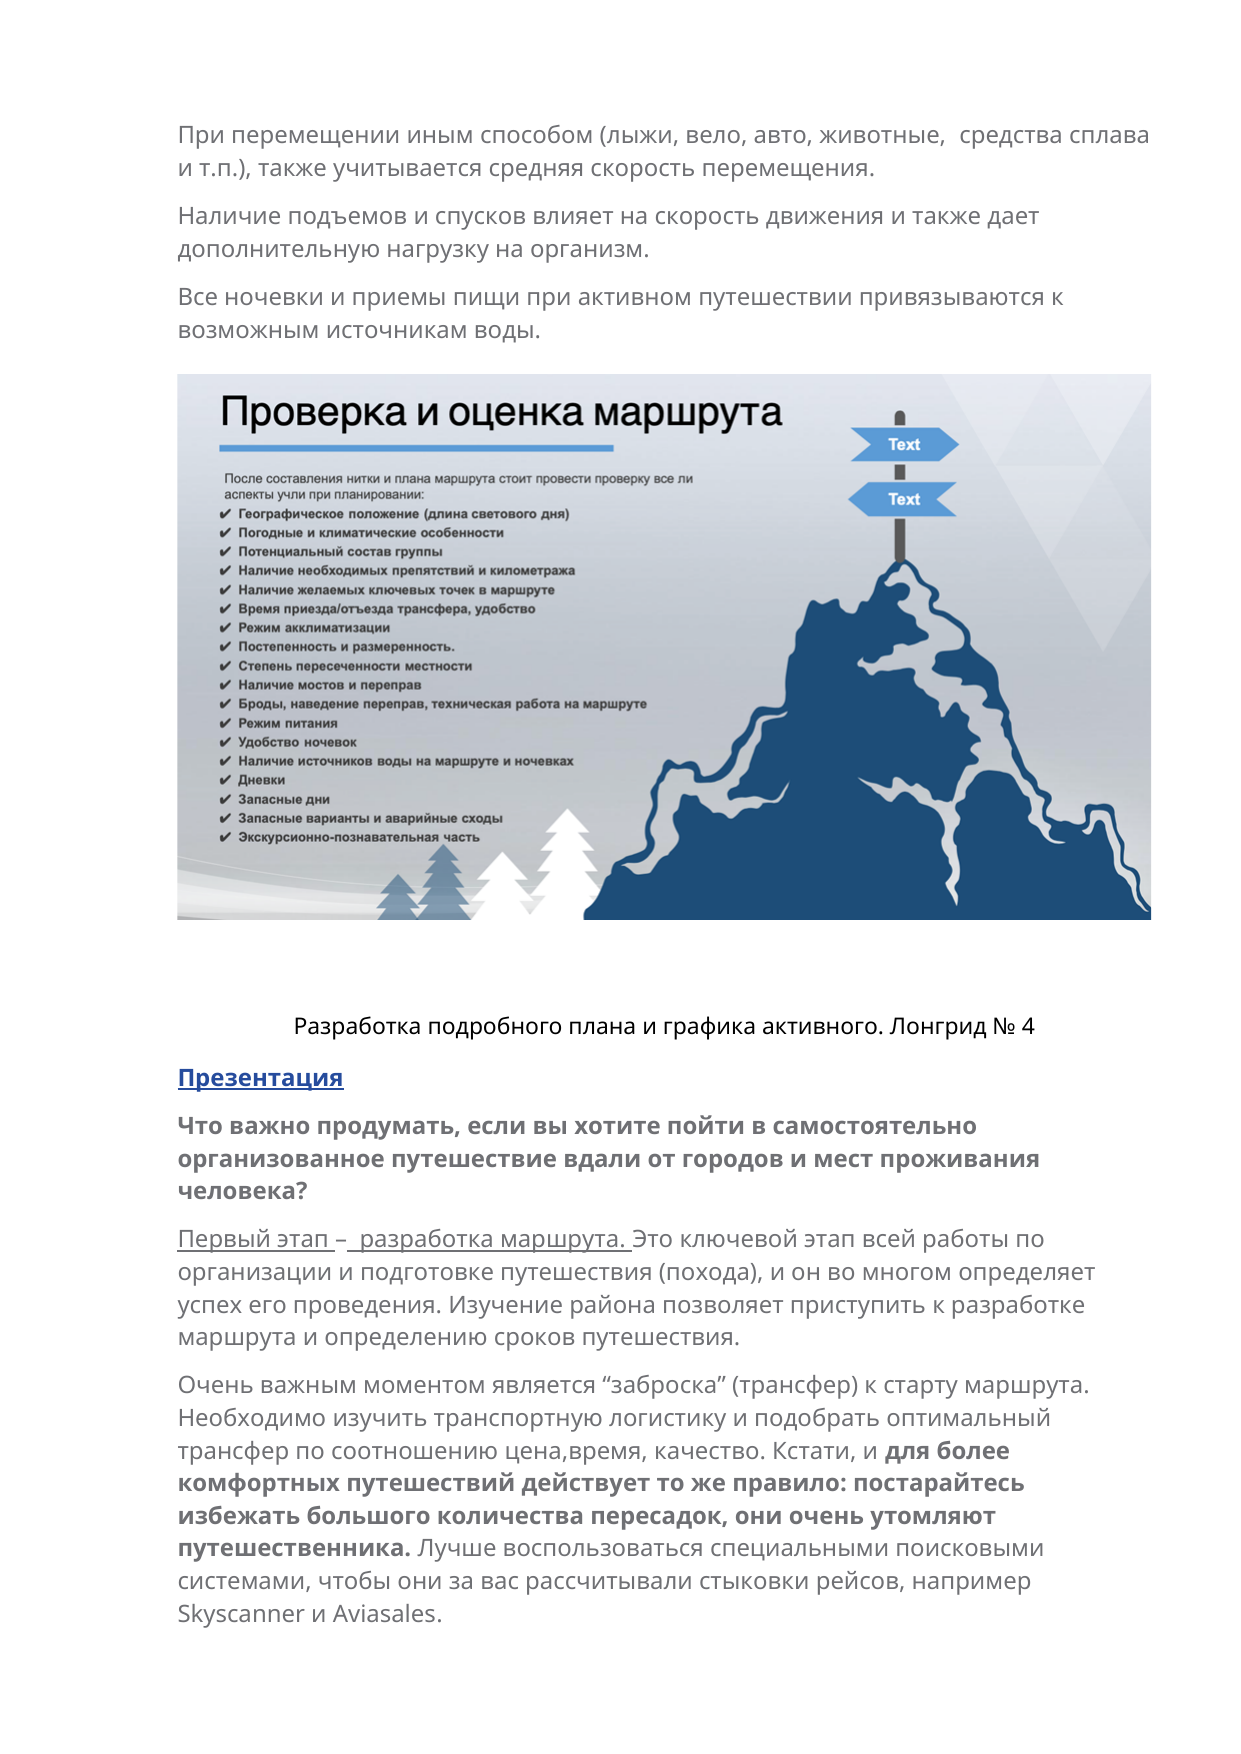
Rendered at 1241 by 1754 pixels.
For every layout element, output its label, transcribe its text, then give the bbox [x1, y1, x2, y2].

text Презентация [177, 1061, 1152, 1093]
text Что важно продумать, если вы хотите пойти в самостоятельно организованное путешествие вдали от городов и мест проживания человека? [177, 1109, 1152, 1207]
picture [177, 374, 1152, 920]
text Первый этап – разработка маршрута. Это ключевой этап всей работы по организации и подготовке путешествия (похода), и он во многом определяет успех его проведения. Изучение района позволяет приступить к разработке маршрута и определению сроков путешествия. [177, 1222, 1152, 1353]
text Разработка подробного плана и графика активного. Лонгрид № 4 [177, 1010, 1152, 1041]
text Все ночевки и приемы пищи при активном путешествии привязываются к возможным источникам воды. [177, 280, 1152, 345]
text Очень важным моментом является “заброска” (трансфер) к старту маршрута. Необходимо изучить транспортную логистику и подобрать оптимальный трансфер по соотношению цена,время, качество. Кстати, и для более комфортных путешествий действует то же правило: постарайтесь избежать большого количества пересадок, они очень утомляют путешественника. Лучше воспользоваться специальными поисковыми системами, чтобы они за вас рассчитывали стыковки рейсов, например Skyscanner и Aviasales. [177, 1368, 1152, 1629]
text При перемещении иным способом (лыжи, вело, авто, животные, средства сплава и т.п.), также учитывается средняя скорость перемещения. [177, 118, 1152, 183]
text Наличие подъемов и спусков влияет на скорость движения и также дает дополнительную нагрузку на организм. [177, 199, 1152, 264]
